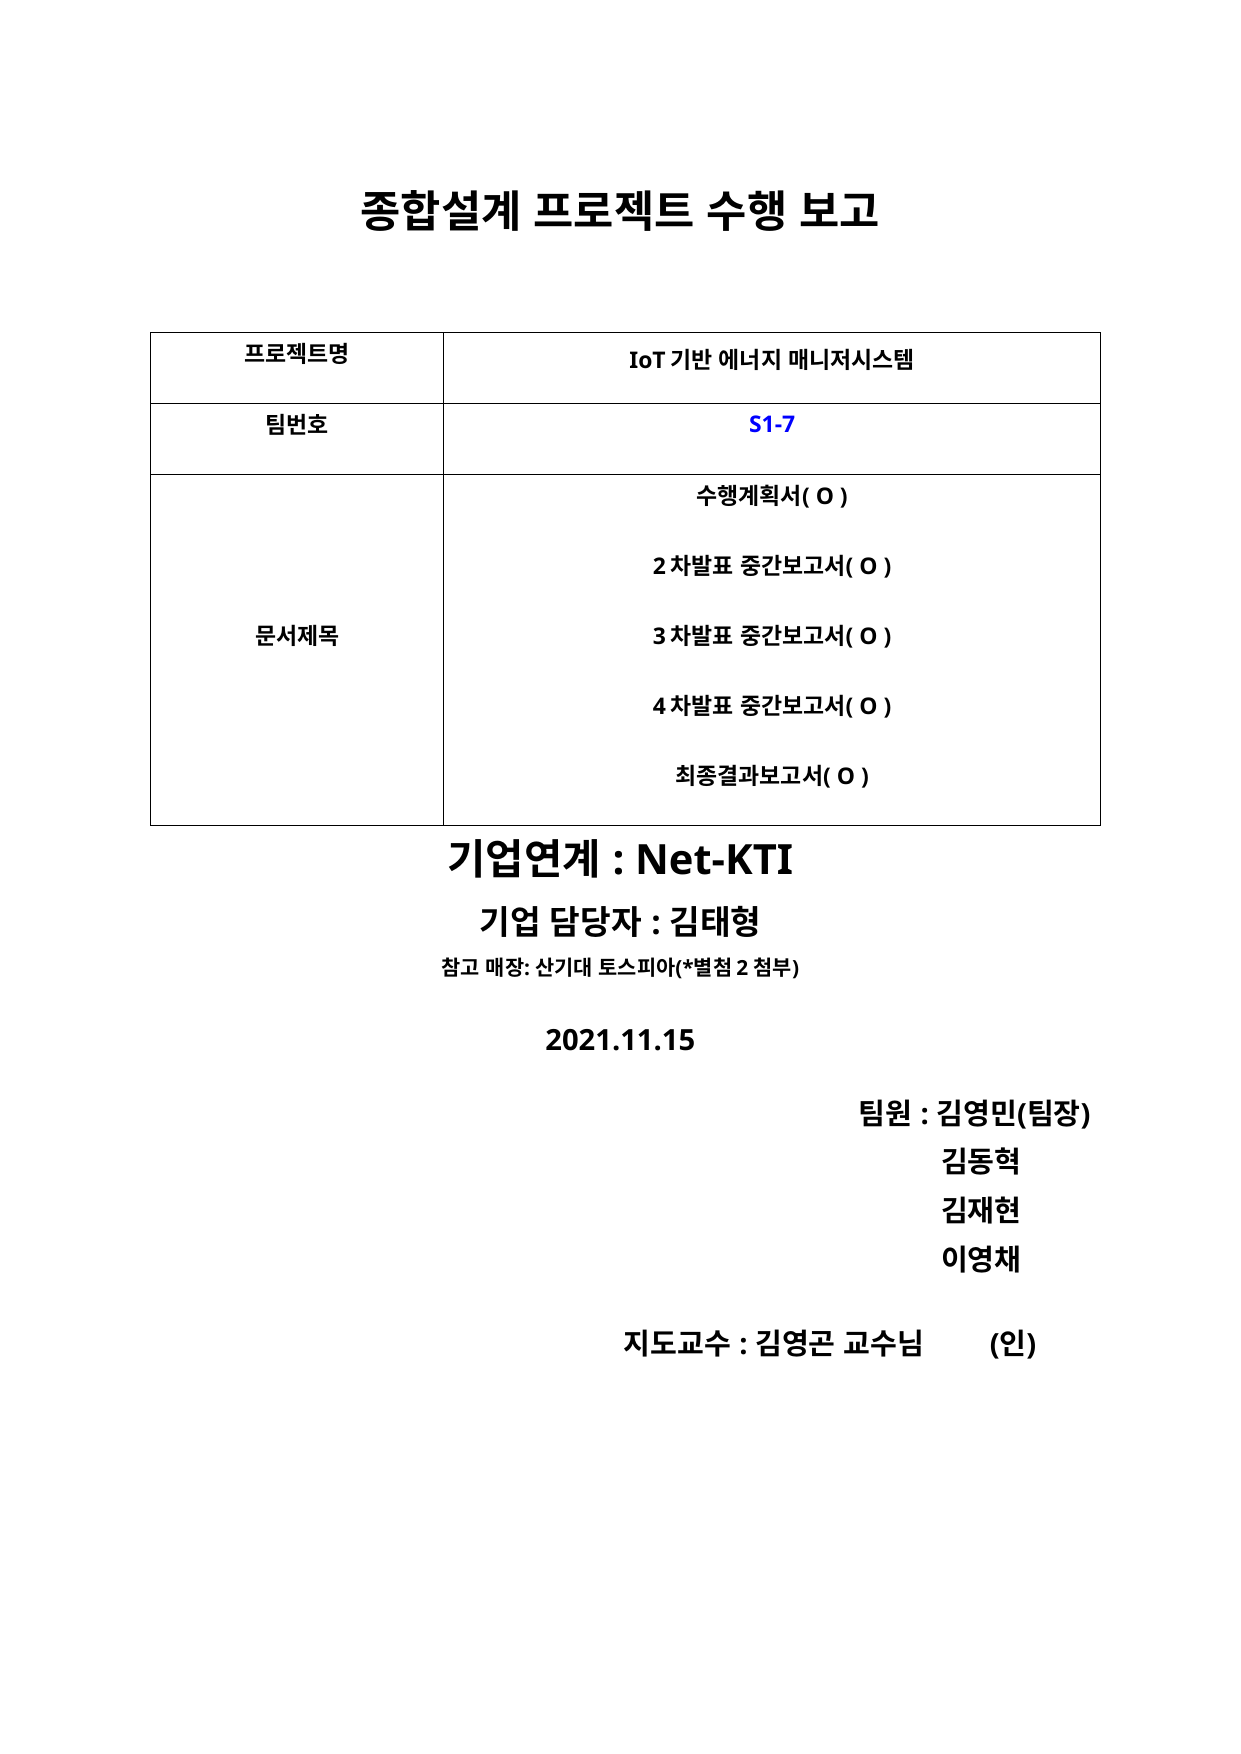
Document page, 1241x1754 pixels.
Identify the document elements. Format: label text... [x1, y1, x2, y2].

text 팀원 : 김영민(팀장) [150, 1090, 1090, 1133]
text 기업연계 : Net-KTI [150, 826, 1090, 887]
table_header IoT기반 에너지 매니저시스템 [444, 333, 1100, 403]
table_cell S1-7 [444, 404, 1100, 474]
text 김동혁 [150, 1139, 1021, 1181]
text 김재현 [150, 1187, 1021, 1230]
table_cell 문서제목 [151, 475, 443, 825]
text 기업 담당자 : 김태형 [150, 896, 1090, 944]
text 이영채 [150, 1236, 1021, 1278]
table_cell 팀번호 [151, 404, 443, 474]
text 참고 매장: 산기대 토스피아(*별첨2 첨부) [150, 951, 1090, 982]
text 2021.11.15 [150, 1019, 1090, 1058]
text 종합설계 프로젝트 수행 보고 [150, 177, 1090, 241]
table_header 프로젝트명 [151, 333, 443, 403]
text 지도교수 : 김영곤 교수님 (인) [150, 1321, 1036, 1363]
table_cell 수행계획서( O ) 2차발표 중간보고서( O ) 3차발표 중간보고서( O ) 4차발표 중간보고서( O ) 최종결과보고서( O ) [444, 475, 1100, 825]
